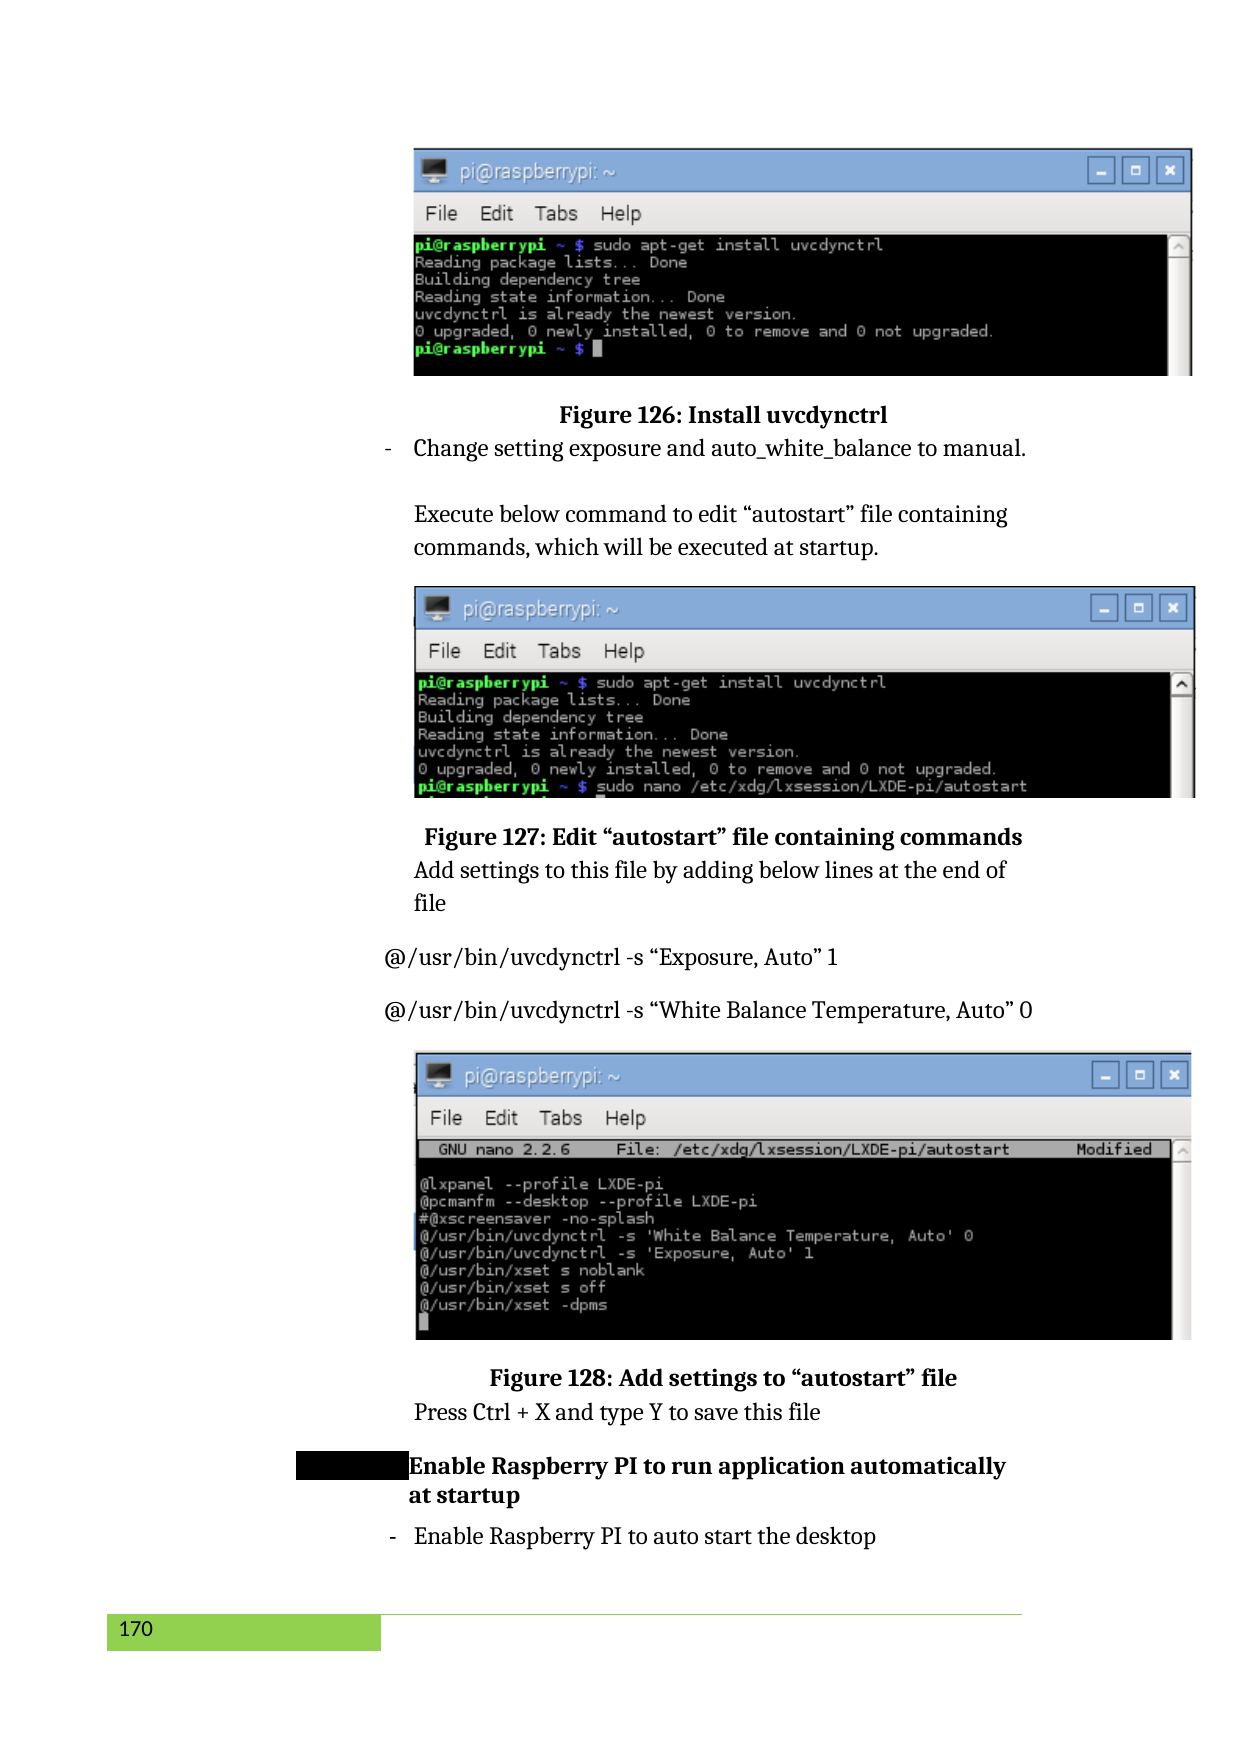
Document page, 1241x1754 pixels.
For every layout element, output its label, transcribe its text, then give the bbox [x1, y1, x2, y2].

text Figure 126: Install uvcdynctrl [413, 401, 1033, 429]
text Figure 127: Edit “autostart” file containing commands [413, 823, 1033, 851]
text Press Ctrl + X and type Y to save this file [413, 1397, 1033, 1426]
picture [413, 1050, 1192, 1340]
list Enable Raspberry PI to auto start the desktop [389, 1522, 1033, 1551]
subtitle Enable Raspberry PI to run application automatically at startup [296, 1451, 1033, 1509]
picture [413, 147, 1194, 376]
text @/usr/bin/uvcdynctrl -s “White Balance Temperature, Auto” 0 [384, 996, 1033, 1025]
text @/usr/bin/uvcdynctrl -s “Exposure, Auto” 1 [384, 943, 1033, 971]
list Change setting exposure and auto_white_balance to manual. [384, 434, 1033, 463]
text Figure 128: Add settings to “autostart” file [413, 1364, 1033, 1393]
picture [413, 586, 1197, 798]
text Add settings to this file by adding below lines at the end of file [413, 856, 1033, 917]
text Execute below command to edit “autostart” file containing commands, which will be executed at startup. [413, 500, 1033, 562]
